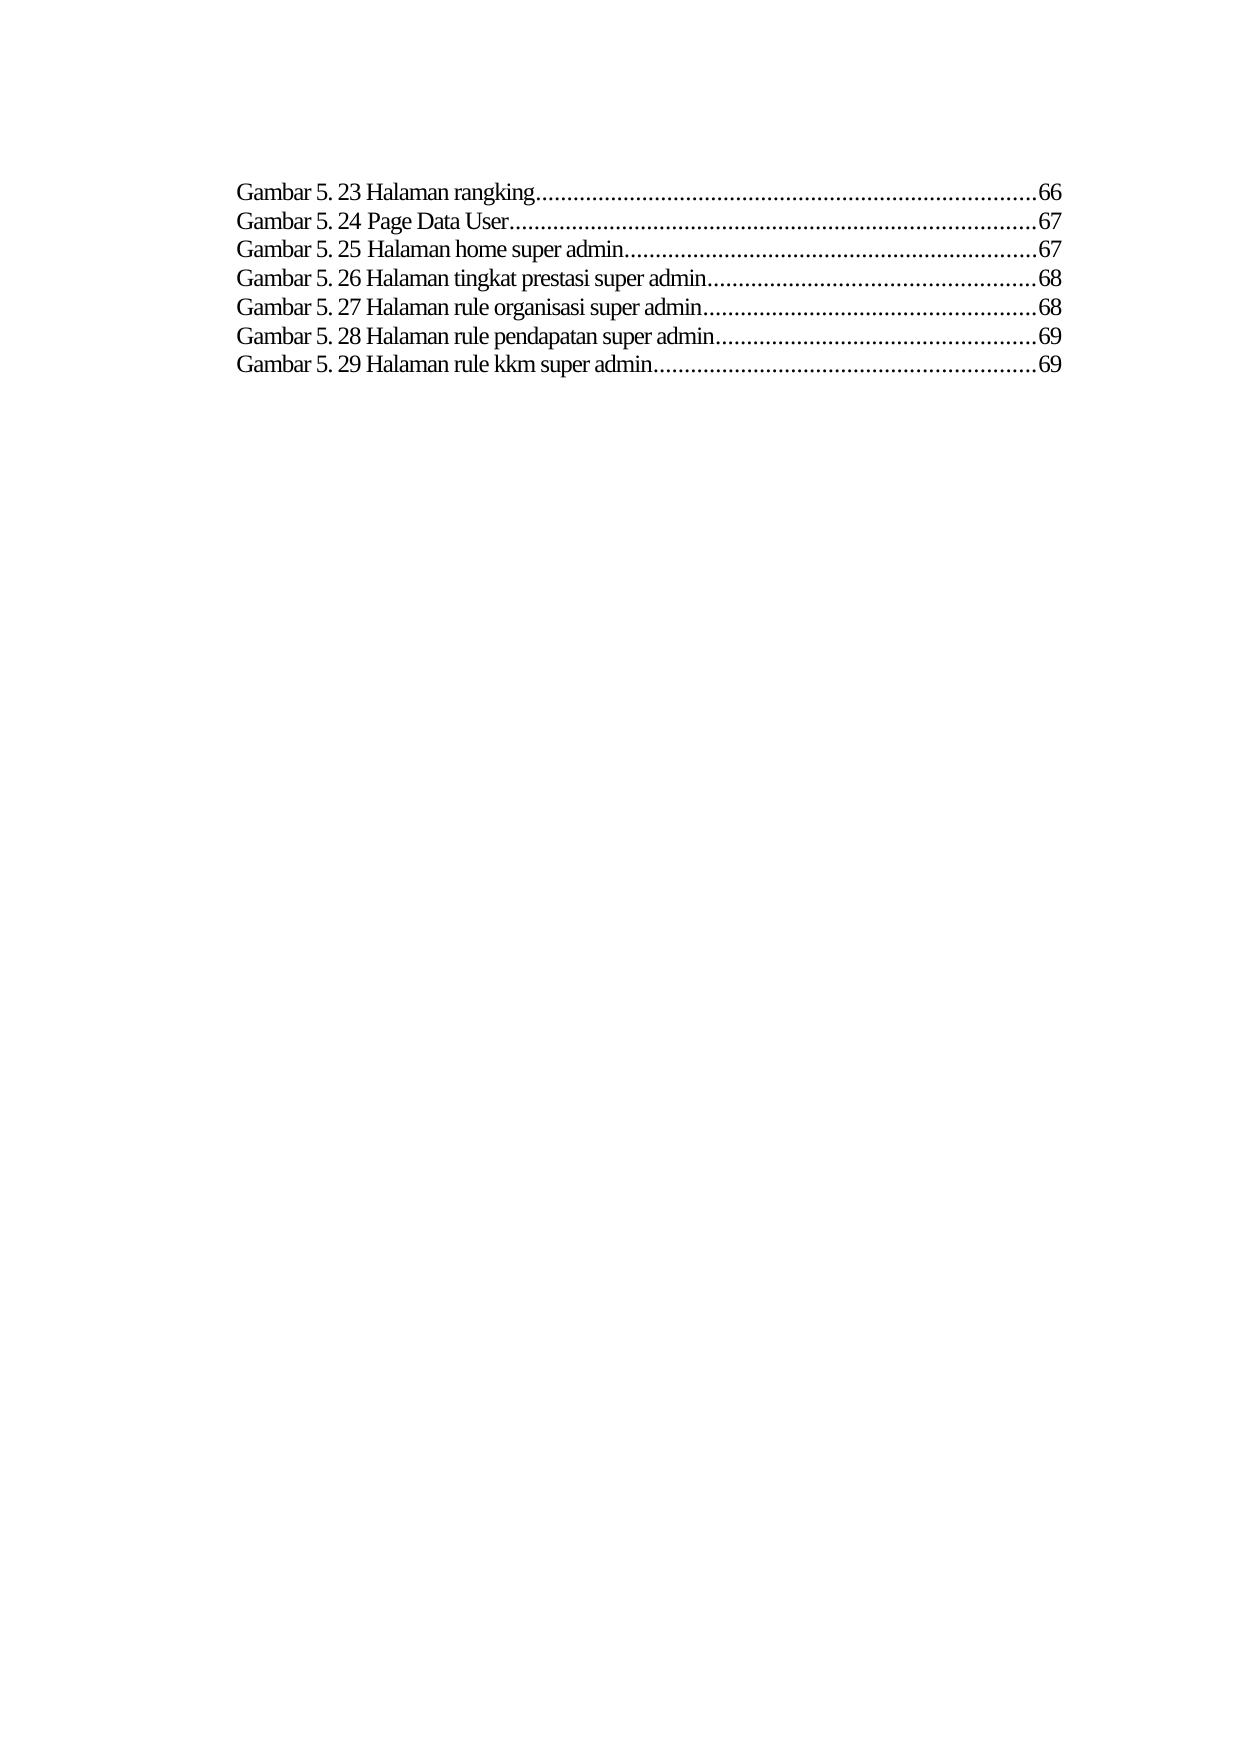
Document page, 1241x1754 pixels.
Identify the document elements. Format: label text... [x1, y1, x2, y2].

text Gambar 5. 27 Halaman rule organisasi super admin 68 [236, 292, 1063, 321]
text Gambar 5. 29 Halaman rule kkm super admin 69 [236, 349, 1063, 378]
text Gambar 5. 28 Halaman rule pendapatan super admin 69 [236, 321, 1063, 349]
text Gambar 5. 26 Halaman tingkat prestasi super admin 68 [236, 263, 1063, 292]
text Gambar 5. 25 Halaman home super admin 67 [236, 234, 1063, 263]
text Gambar 5. 24 Page Data User 67 [236, 206, 1063, 234]
text Gambar 5. 23 Halaman rangking 66 [236, 177, 1063, 206]
